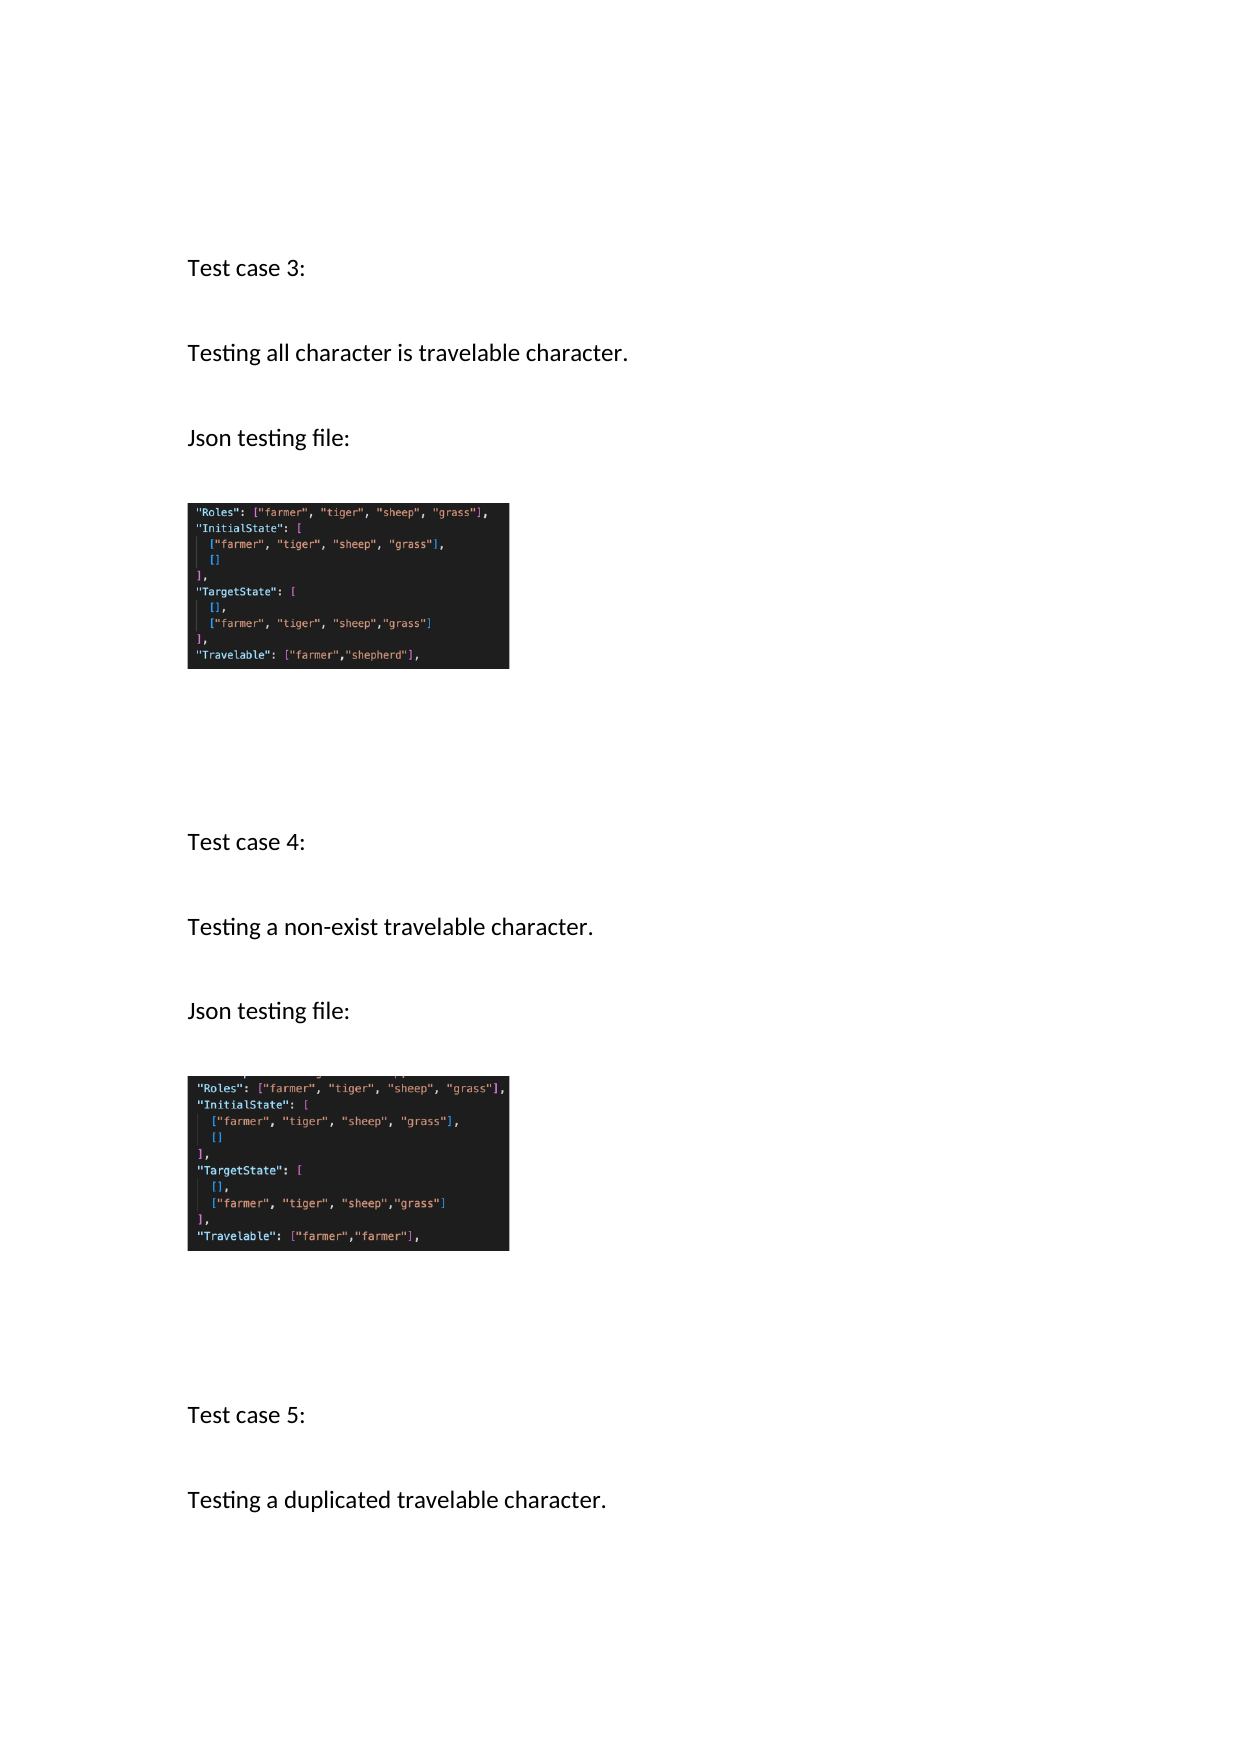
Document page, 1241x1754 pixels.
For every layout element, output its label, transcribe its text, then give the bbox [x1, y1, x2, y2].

picture [187, 503, 510, 669]
text Test case 3: [187, 249, 1053, 287]
text Test case 5: [187, 1396, 1053, 1433]
text Testing a duplicated travelable character. [187, 1481, 1053, 1518]
text Json testing file: [187, 418, 1053, 456]
text Json testing file: [187, 992, 1053, 1029]
text Testing a non-exist travelable character. [187, 907, 1053, 945]
picture [187, 1076, 510, 1251]
text Testing all character is travelable character. [187, 334, 1053, 371]
text Test case 4: [187, 823, 1053, 860]
